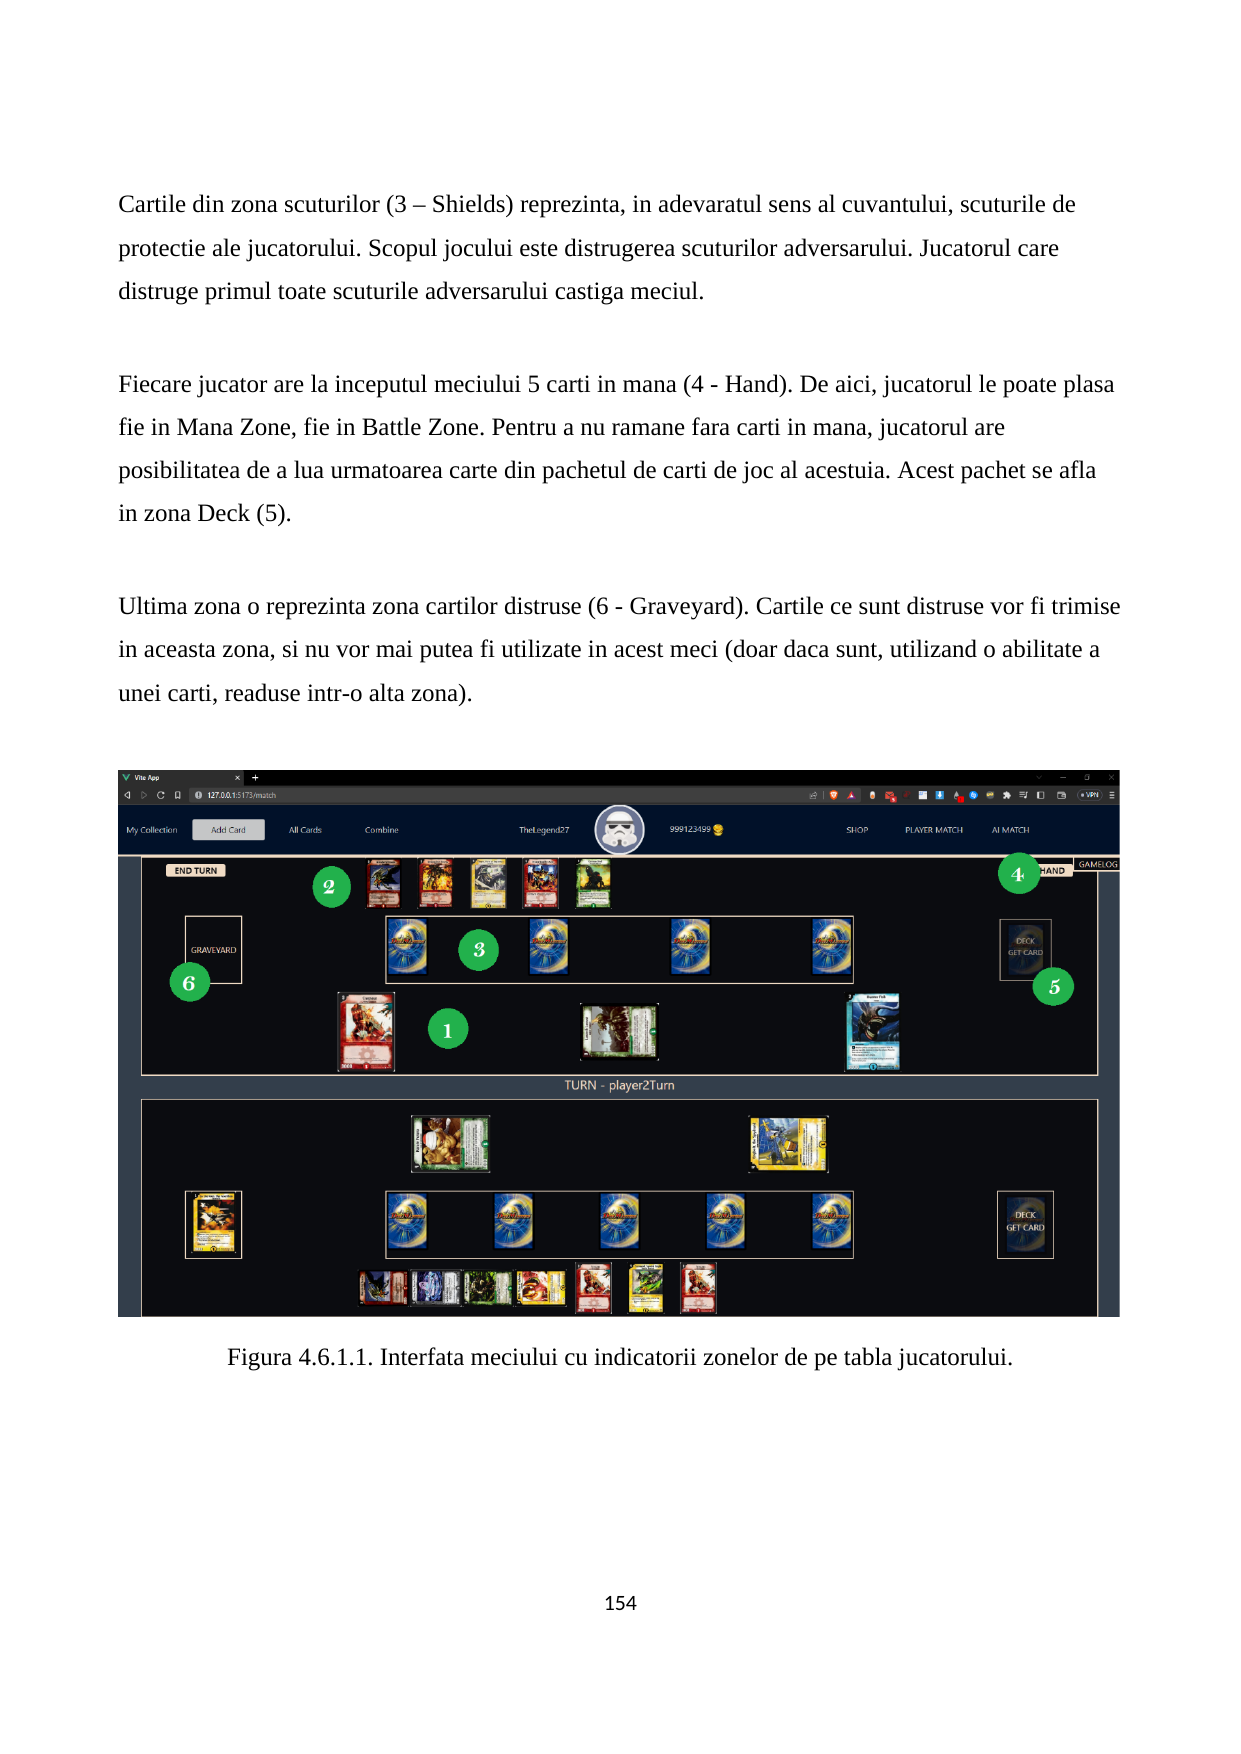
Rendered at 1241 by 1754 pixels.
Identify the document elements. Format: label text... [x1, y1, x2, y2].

text Figura 4.6.1.1. Interfata meciului cu indicatorii zonelor de pe tabla jucatorului. [118, 1342, 1122, 1371]
text Cartile din zona scuturilor (3 – Shields) reprezinta, in adevaratul sens al cuvantului, scuturile de protectie ale jucatorului. Scopul jocului este distrugerea scuturilor adversarului. Jucatorul care distruge primul toate scuturile adversarului castiga meciul. [118, 189, 1122, 304]
text Fiecare jucator are la inceputul meciului 5 carti in mana (4 - Hand). De aici, jucatorul le poate plasa fie in Mana Zone, fie in Battle Zone. Pentru a nu ramane fara carti in mana, jucatorul are posibilitatea de a lua urmatoarea carte din pachetul de carti de joc al acestuia. Acest pachet se afla in zona Deck (5). [118, 369, 1122, 527]
text Ultima zona o reprezinta zona cartilor distruse (6 - Graveyard). Cartile ce sunt distruse vor fi trimise in aceasta zona, si nu vor mai putea fi utilizate in acest meci (doar daca sunt, utilizand o abilitate a unei carti, readuse intr-o alta zona). [118, 591, 1122, 706]
picture [118, 770, 1120, 1317]
